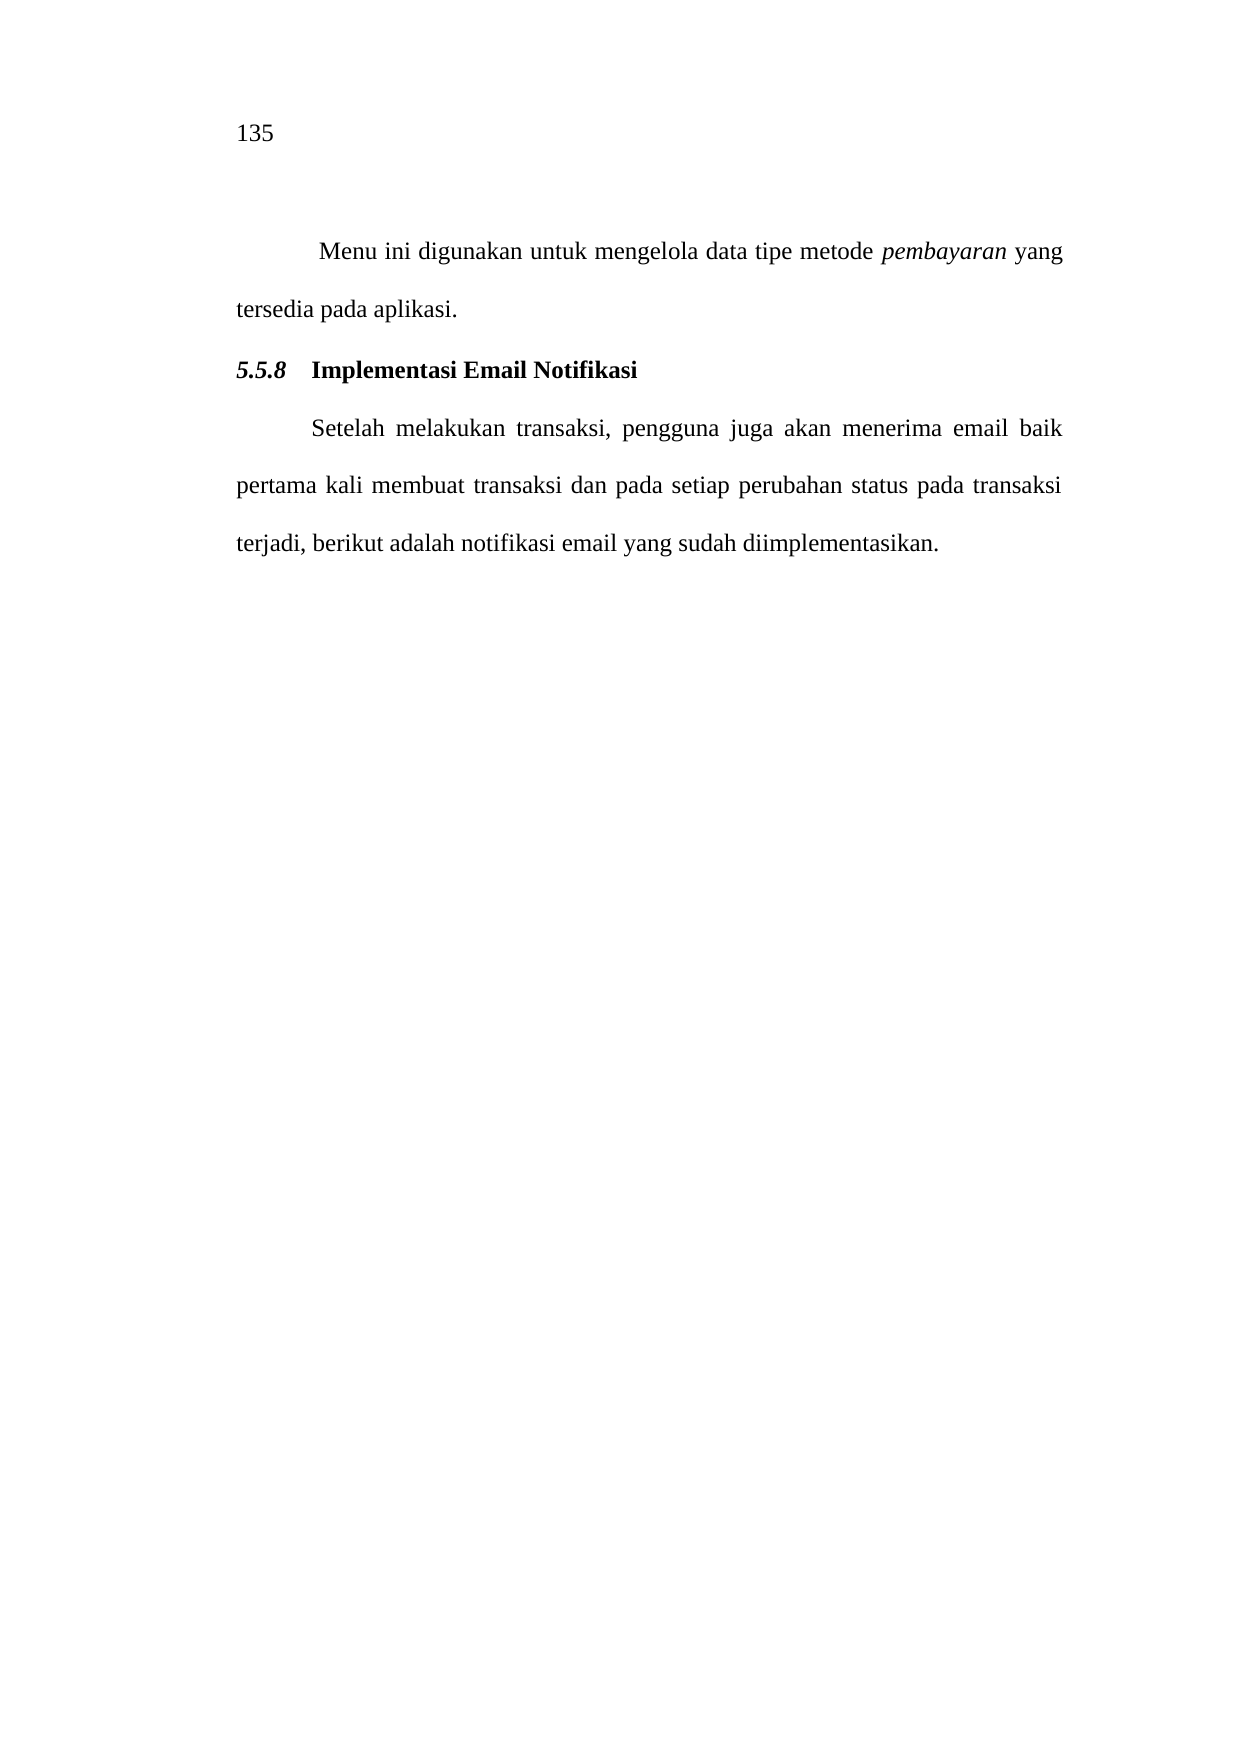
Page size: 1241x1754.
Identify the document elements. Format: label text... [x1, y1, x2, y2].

subtitle Implementasi Email Notifikasi [236, 355, 1063, 384]
text Menu ini digunakan untuk mengelola data tipe metode pembayaran yang tersedia pada aplikasi. [236, 236, 1063, 322]
text Setelah melakukan transaksi, pengguna juga akan menerima email baik pertama kali membuat transaksi dan pada setiap perubahan status pada transaksi terjadi, berikut adalah notifikasi email yang sudah diimplementasikan. [236, 413, 1063, 557]
